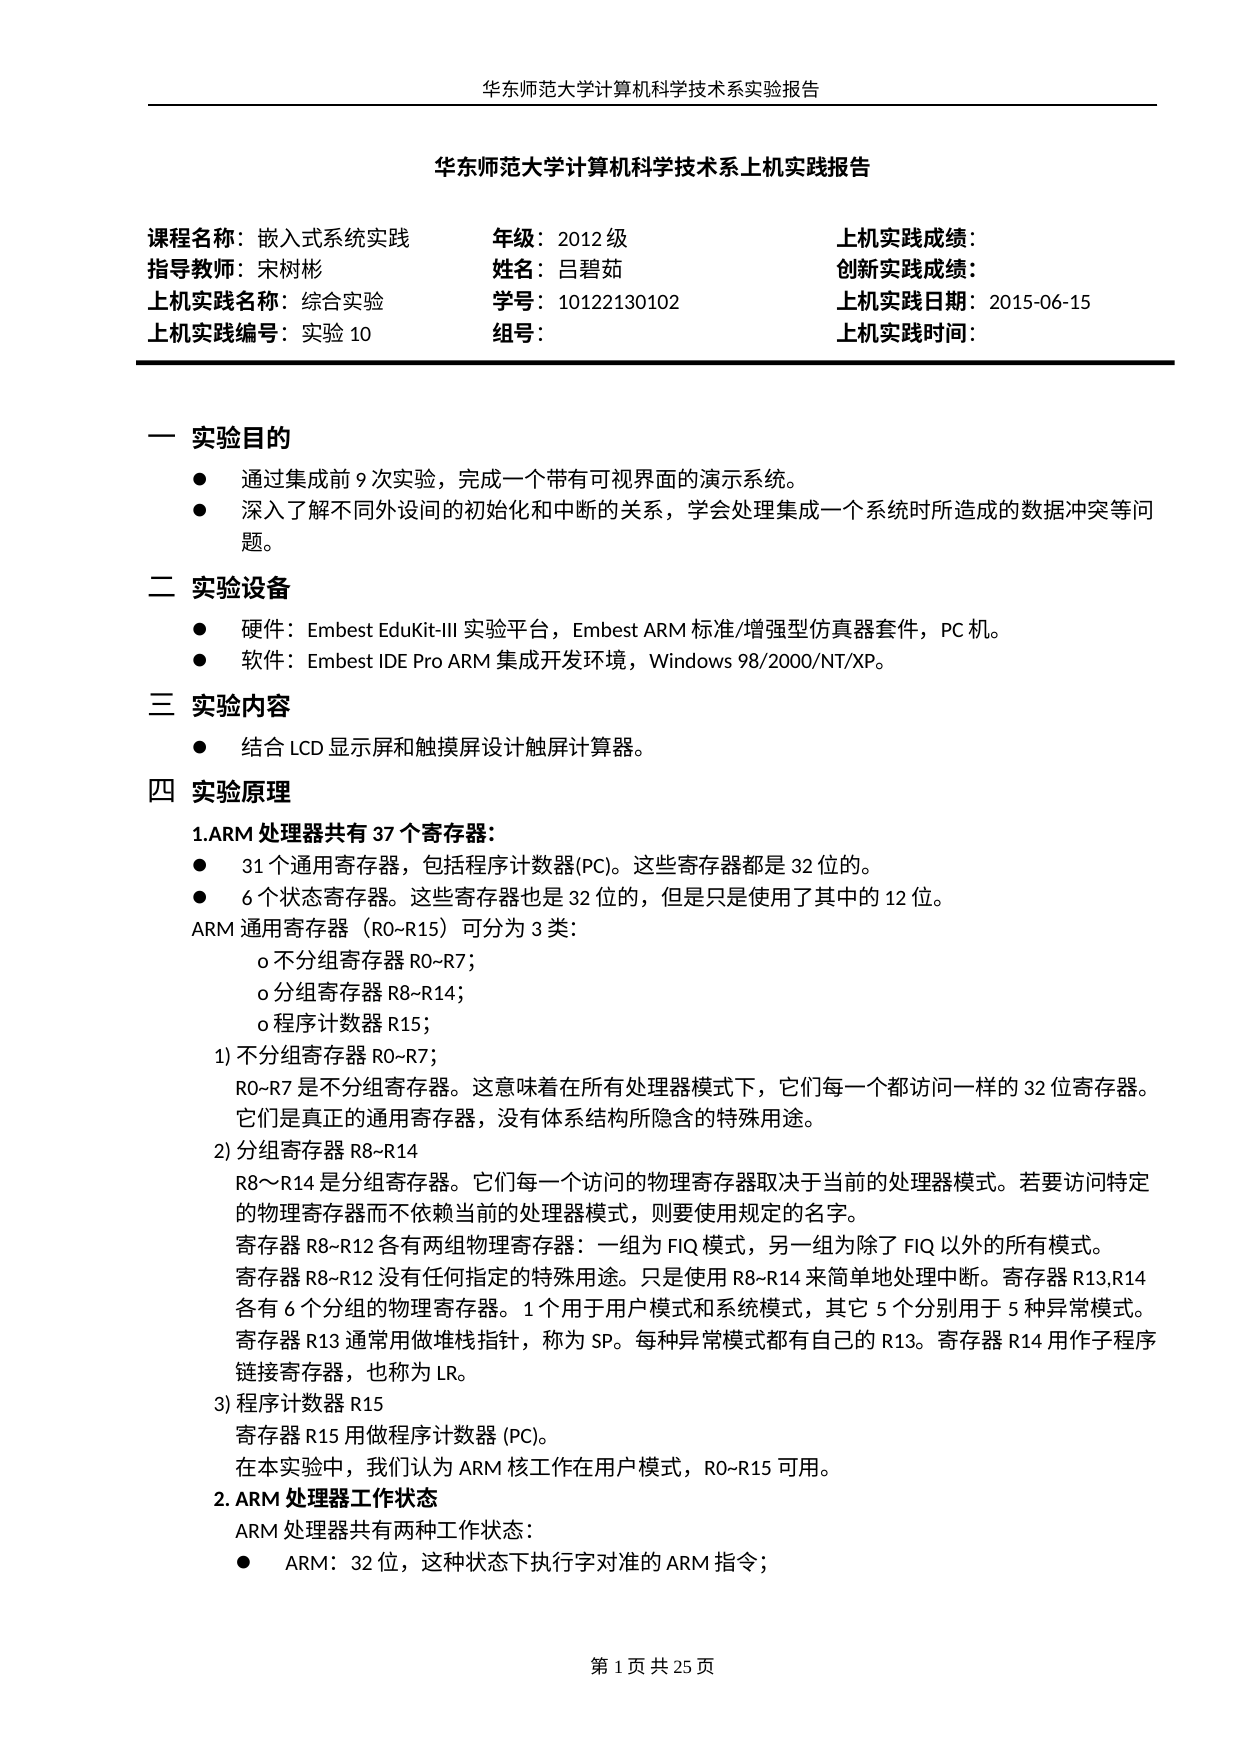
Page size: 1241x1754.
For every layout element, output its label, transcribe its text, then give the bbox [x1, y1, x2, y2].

text 的物理寄存器而不依赖当前的处理器模式，则要使用规定的名字。 [235, 1196, 1157, 1228]
text 1.ARM 处理器共有37 个寄存器： [191, 816, 1157, 848]
text R0~R7 是不分组寄存器。这意味着在所有处理器模式下，它们每一个都访问一样的32 位寄存器。 [235, 1069, 1157, 1101]
table_header 课程名称：嵌入式系统实践 [136, 221, 481, 252]
table_cell 姓名：吕碧茹 [481, 253, 824, 284]
text 2) 分组寄存器R8~R14 [213, 1133, 1157, 1164]
text 寄存器R15 用做程序计数器 (PC)。 [235, 1418, 1157, 1449]
list 通过集成前9次实验，完成一个带有可视界面的演示系统。 [191, 462, 1157, 493]
text 2. ARM 处理器工作状态 [213, 1481, 1157, 1513]
list 实验内容 [148, 681, 1157, 723]
text 1) 不分组寄存器R0~R7； [213, 1038, 1157, 1069]
text 它们是真正的通用寄存器，没有体系结构所隐含的特殊用途。 [235, 1101, 1157, 1133]
list 6 个状态寄存器。这些寄存器也是32 位的，但是只是使用了其中的12 位。 [191, 879, 1157, 911]
text o 分组寄存器R8~R14； [257, 974, 1157, 1006]
list 软件：Embest IDE Pro ARM 集成开发环境，Windows 98/2000/NT/XP。 [191, 643, 1157, 675]
table_cell 上机实践时间： [825, 316, 1169, 347]
text o 程序计数器R15； [257, 1006, 1157, 1038]
table_cell 上机实践名称：综合实验 [136, 284, 481, 316]
list 深入了解不同外设间的初始化和中断的关系，学会处理集成一个系统时所造成的数据冲突等问题。 [191, 493, 1157, 557]
text 各有6 个分组的物理寄存器。1 个用于用户模式和系统模式，其它5 个分别用于5 种异常模式。寄存器R13 通常用做堆栈指针，称为SP。每种异常模式都有自己的R13。寄存器R14 用作子程序链接寄存器，也称为LR。 [235, 1291, 1157, 1386]
list 结合LCD显示屏和触摸屏设计触屏计算器。 [191, 730, 1157, 761]
list 硬件：Embest EduKit-III 实验平台，Embest ARM 标准/增强型仿真器套件，PC 机。 [191, 612, 1157, 643]
text ARM 处理器共有两种工作状态： [235, 1513, 1157, 1544]
text 寄存器R8~R12 没有任何指定的特殊用途。只是使用R8~R14 来简单地处理中断。寄存器R13,R14 [235, 1259, 1157, 1291]
text 华东师范大学计算机科学技术系上机实践报告 [148, 150, 1157, 182]
text ARM 通用寄存器（R0~R15）可分为3 类： [148, 911, 1157, 943]
table_header 上机实践成绩： [825, 221, 1169, 252]
text 在本实验中，我们认为 ARM 核工作在用户模式，R0~R15 可用。 [235, 1449, 1157, 1481]
table_cell 上机实践编号：实验10 [136, 316, 481, 347]
table_cell 学号：10122130102 [481, 284, 824, 316]
table_cell 组号： [481, 316, 824, 347]
text 寄存器 R8~R12 各有两组物理寄存器：一组为FIQ 模式，另一组为除了FIQ 以外的所有模式。 [235, 1228, 1157, 1259]
table_cell 上机实践日期：2015-06-15 [825, 284, 1169, 316]
text R8～R14 是分组寄存器。它们每一个访问的物理寄存器取决于当前的处理器模式。若要访问特定 [235, 1164, 1157, 1196]
table_cell 创新实践成绩： [825, 253, 1169, 284]
list 31 个通用寄存器，包括程序计数器(PC)。这些寄存器都是32 位的。 [191, 848, 1157, 879]
list ARM：32 位，这种状态下执行字对准的ARM 指令； [235, 1544, 1157, 1576]
list 实验原理 [148, 768, 1157, 810]
table_cell 指导教师：宋树彬 [136, 253, 481, 284]
table_header 年级：2012级 [481, 221, 824, 252]
text 3) 程序计数器R15 [213, 1386, 1157, 1418]
list 实验目的 [148, 413, 1157, 456]
list 实验设备 [148, 563, 1157, 605]
text o 不分组寄存器R0~R7； [257, 943, 1157, 974]
